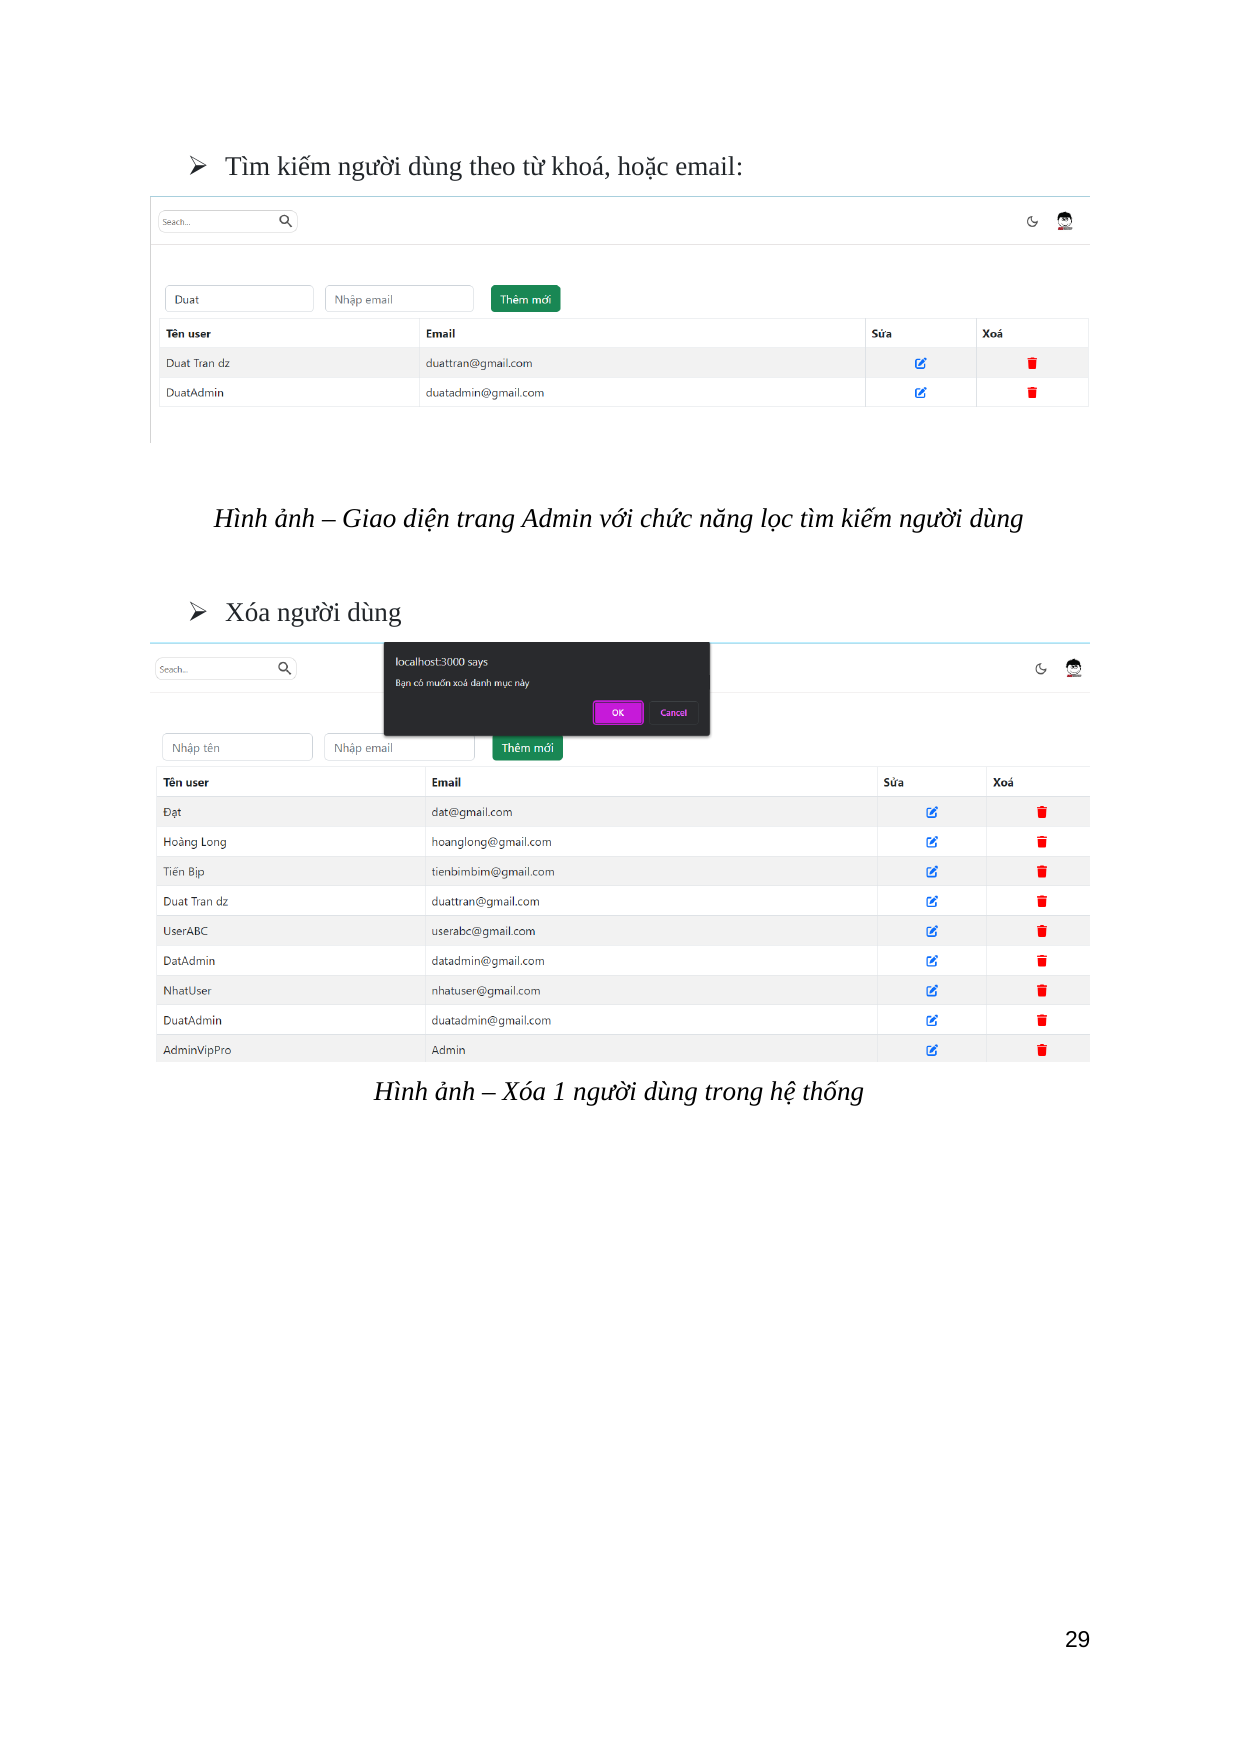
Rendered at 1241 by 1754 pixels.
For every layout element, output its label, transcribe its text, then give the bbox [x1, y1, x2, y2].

picture [150, 642, 1090, 1062]
text Hình ảnh – Giao diện trang Admin với chức năng lọc tìm kiếm người dùng [150, 502, 1090, 534]
list Tìm kiếm người dùng theo từ khoá, hoặc email: [187, 150, 1090, 181]
text Hình ảnh – Xóa 1 người dùng trong hệ thống [150, 1074, 1090, 1106]
list Xóa người dùng [187, 596, 1090, 627]
picture [150, 196, 1090, 443]
